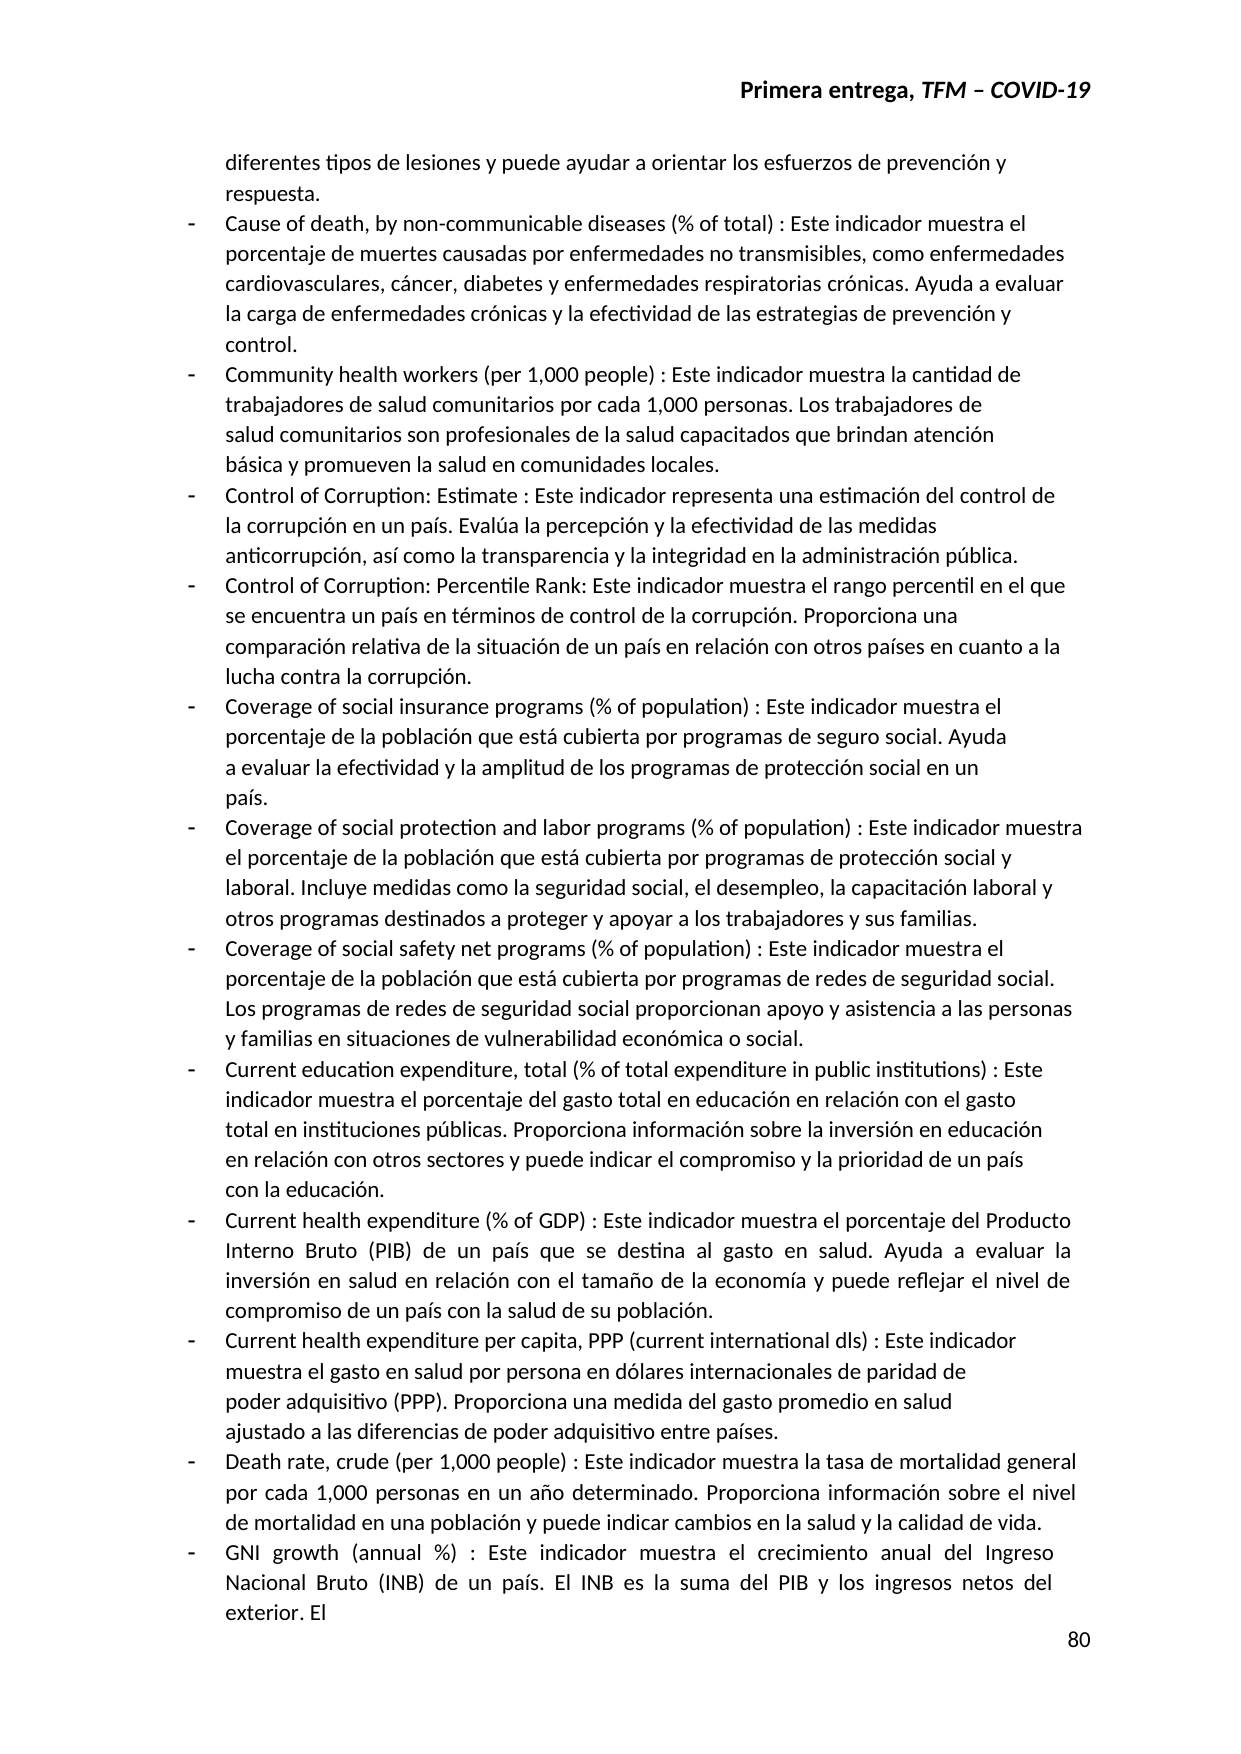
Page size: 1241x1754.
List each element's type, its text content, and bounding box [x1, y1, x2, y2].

list Coverage of social safety net programs (% of population) : Este indicador muestra el porcentaje de la población que está cubierta por programas de redes de seguridad social. Los programas de redes de seguridad social proporcionan apoyo y asistencia a las personas y familias en situaciones de vulnerabilidad económica o social. [188, 934, 1086, 1053]
list Cause of death, by non-communicable diseases (% of total) : Este indicador muestra el porcentaje de muertes causadas por enfermedades no transmisibles, como enfermedades cardiovasculares, cáncer, diabetes y enfermedades respiratorias crónicas. Ayuda a evaluar la carga de enfermedades crónicas y la efectividad de las estrategias de prevención y control. [188, 209, 1084, 358]
list Control of Corruption: Estimate : Este indicador representa una estimación del control de la corrupción en un país. Evalúa la percepción y la efectividad de las medidas anticorrupción, así como la transparencia y la integridad en la administración pública. [188, 481, 1075, 569]
list Coverage of social insurance programs (% of population) : Este indicador muestra el porcentaje de la población que está cubierta por programas de seguro social. Ayuda a evaluar la efectividad y la amplitud de los programas de protección social en un país. [188, 692, 1021, 811]
list Current health expenditure (% of GDP) : Este indicador muestra el porcentaje del Producto Interno Bruto (PIB) de un país que se destina al gasto en salud. Ayuda a evaluar la inversión en salud en relación con el tamaño de la economía y puede reflejar el nivel de compromiso de un país con la salud de su población. [188, 1206, 1071, 1324]
list Current health expenditure per capita, PPP (current international dls) : Este indicador muestra el gasto en salud por persona en dólares internacionales de paridad de poder adquisitivo (PPP). Proporciona una medida del gasto promedio en salud ajustado a las diferencias de poder adquisitivo entre países. [188, 1327, 1025, 1445]
text diferentes tipos de lesiones y puede ayudar a orientar los esfuerzos de prevención y respuesta. [225, 148, 1081, 207]
list Death rate, crude (per 1,000 people) : Este indicador muestra la tasa de mortalidad general por cada 1,000 personas en un año determinado. Proporciona información sobre el nivel de mortalidad en una población y puede indicar cambios en la salud y la calidad de vida. [188, 1447, 1077, 1536]
list Community health workers (per 1,000 people) : Este indicador muestra la cantidad de trabajadores de salud comunitarios por cada 1,000 personas. Los trabajadores de salud comunitarios son profesionales de la salud capacitados que brindan atención básica y promueven la salud en comunidades locales. [188, 360, 1035, 479]
list Control of Corruption: Percentile Rank: Este indicador muestra el rango percentil en el que se encuentra un país en términos de control de la corrupción. Proporciona una comparación relativa de la situación de un país en relación con otros países en cuanto a la lucha contra la corrupción. [188, 571, 1082, 690]
list Current education expenditure, total (% of total expenditure in public institutions) : Este indicador muestra el porcentaje del gasto total en educación en relación con el gasto total en instituciones públicas. Proporciona información sobre la inversión en educación en relación con otros sectores y puede indicar el compromiso y la prioridad de un país con la educación. [188, 1055, 1063, 1204]
list Coverage of social protection and labor programs (% of population) : Este indicador muestra el porcentaje de la población que está cubierta por programas de protección social y laboral. Incluye medidas como la seguridad social, el desempleo, la capacitación laboral y otros programas destinados a proteger y apoyar a los trabajadores y sus familias. [188, 813, 1085, 932]
list GNI growth (annual %) : Este indicador muestra el crecimiento anual del Ingreso Nacional Bruto (INB) de un país. El INB es la suma del PIB y los ingresos netos del exterior. El [188, 1538, 1054, 1627]
